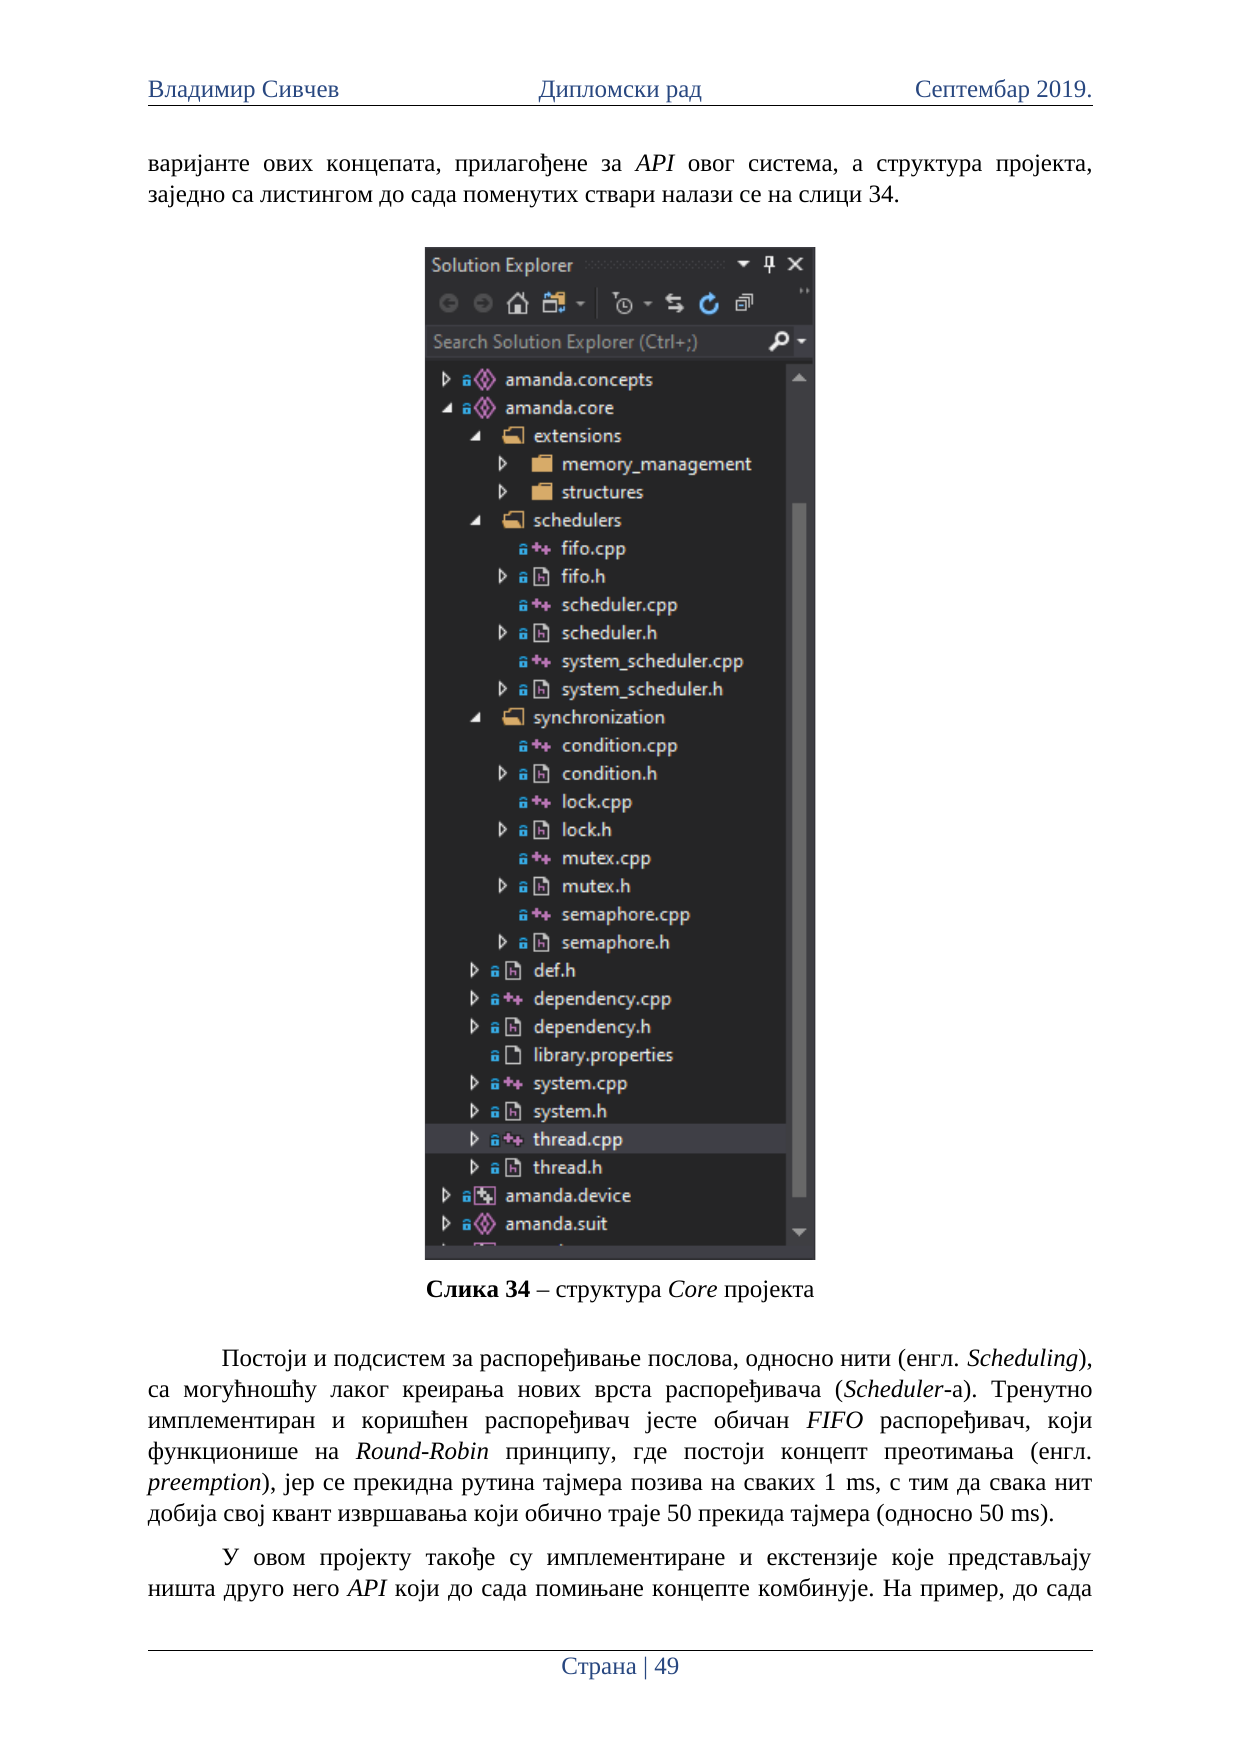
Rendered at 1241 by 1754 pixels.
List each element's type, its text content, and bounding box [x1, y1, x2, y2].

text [148, 1542, 1093, 1602]
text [148, 148, 1093, 207]
picture [424, 247, 816, 1260]
text Постоји и подсистем за распоређивање послова, односно нити (енгл. Scheduling), са могућношћу лаког креирања нових врста распоређивача (Scheduler-а). Тренутно имплементиран и коришћен распоређивач јесте обичан FIFO распоређивач, који функционише на Round-Robin принципу, где постоји концепт преотимања (енгл. preemption), јер се прекидна рутина тајмера позива на сваких 1 ms, с тим да свака нит добија свој квант извршавања који обично траје 50 прекида тајмера (односно 50 ms). [148, 1343, 1093, 1527]
title Слика 34 – структура Core пројекта [148, 1274, 1093, 1303]
